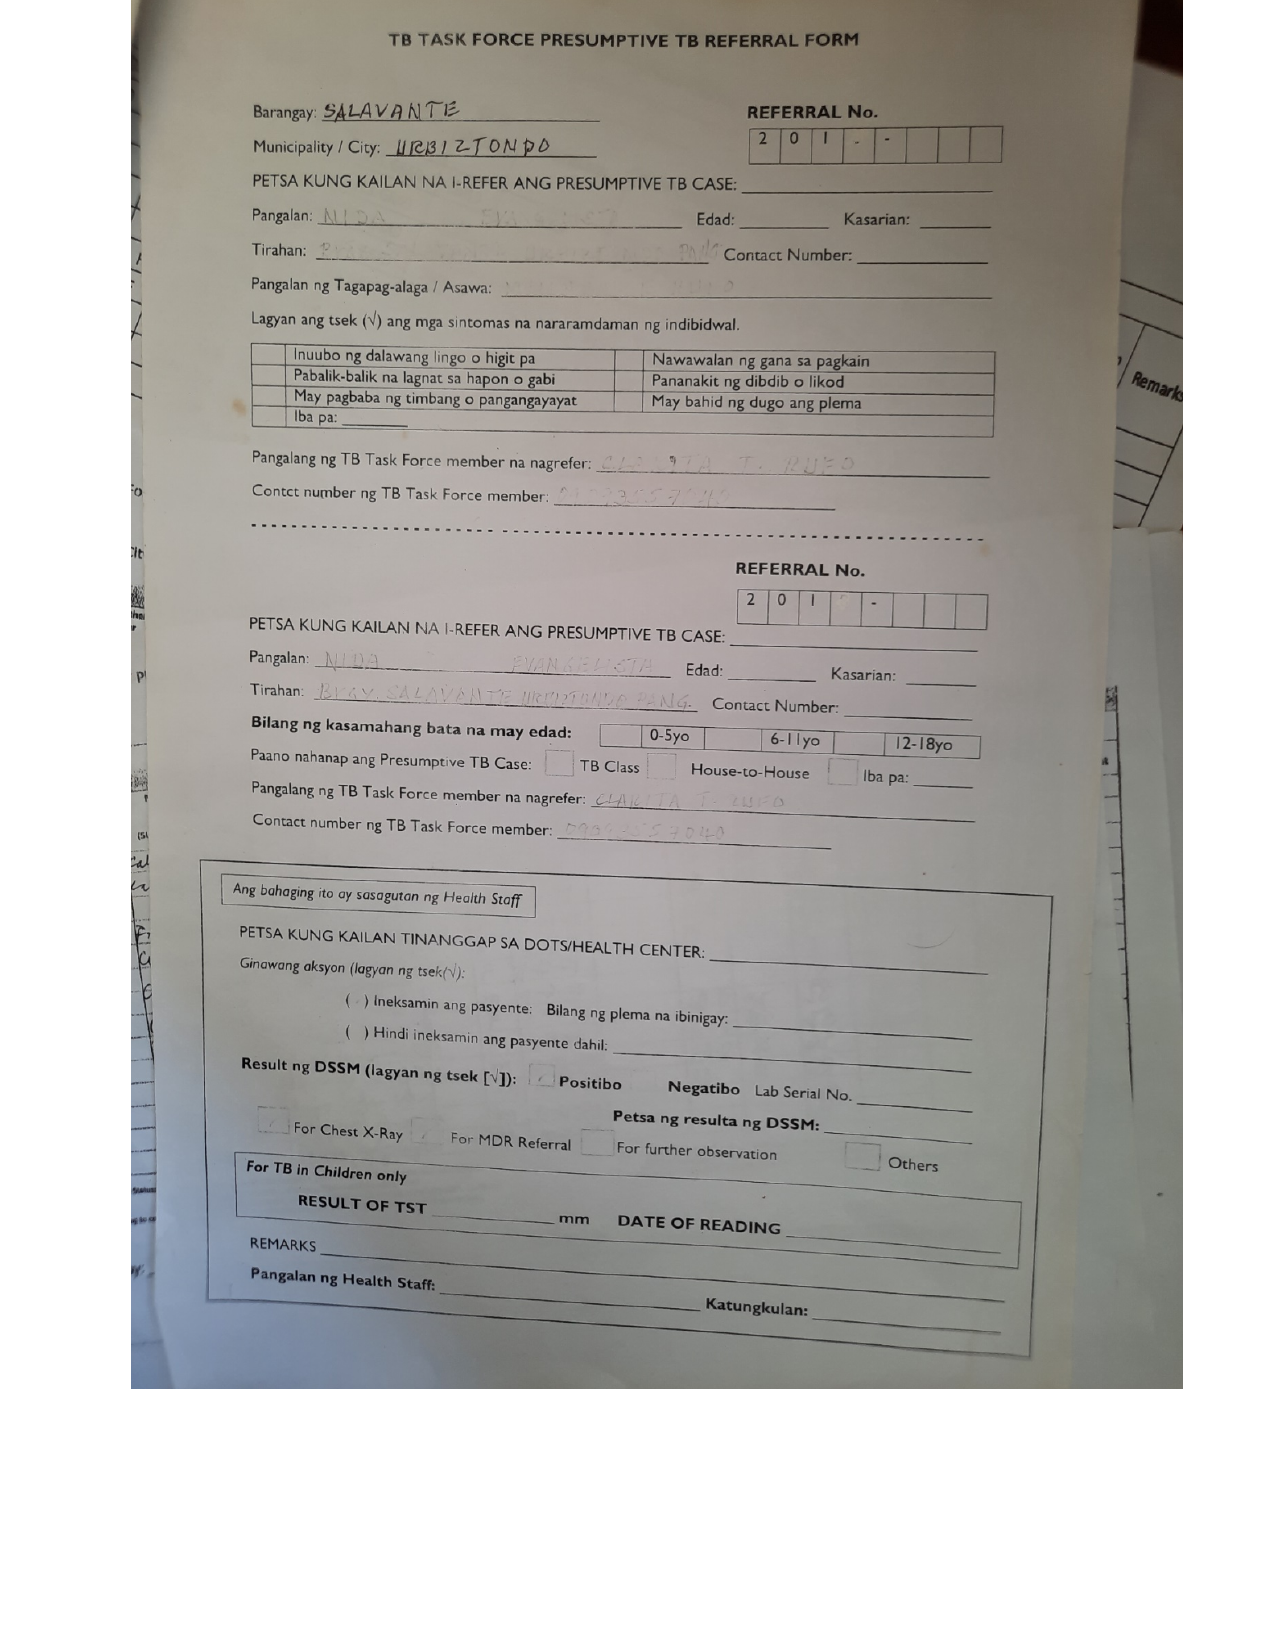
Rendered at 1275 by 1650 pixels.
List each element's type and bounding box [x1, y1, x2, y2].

picture [132, 0, 1183, 1387]
